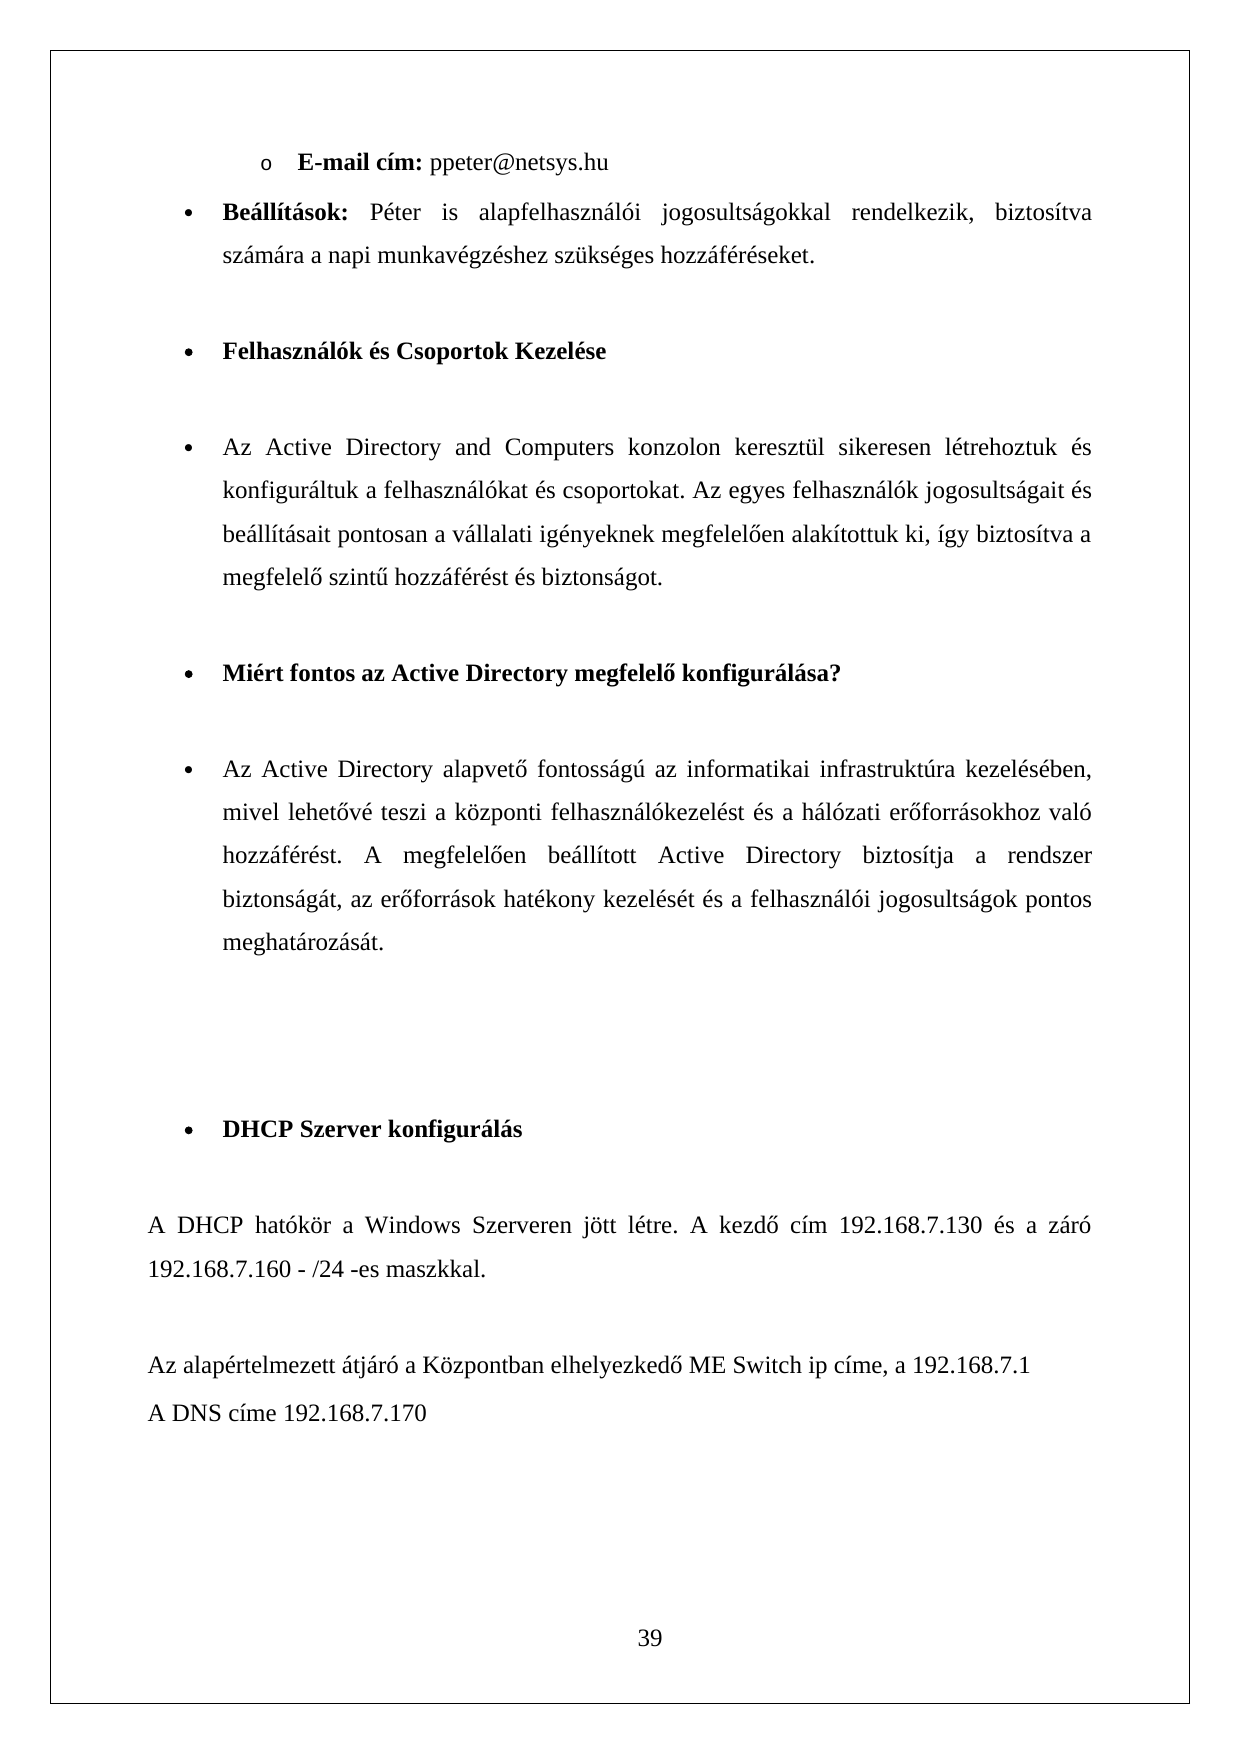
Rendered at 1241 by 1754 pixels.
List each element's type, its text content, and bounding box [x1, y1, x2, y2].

list E-mail cím: ppeter@netsys.hu [260, 147, 1093, 177]
list Az Active Directory and Computers konzolon keresztül sikeresen létrehoztuk és konfiguráltuk a felhasználókat és csoportokat. Az egyes felhasználók jogosultságait és beállításait pontosan a vállalati igényeknek megfelelően alakítottuk ki, így biztosítva a megfelelő szintű hozzáférést és biztonságot. [185, 432, 1093, 591]
text A DHCP hatókör a Windows Szerveren jött létre. A kezdő cím 192.168.7.130 és a záró 192.168.7.160 - /24 -es maszkkal. [147, 1211, 1093, 1282]
text Az alapértelmezett átjáró a Központban elhelyezkedő ME Switch ip címe, a 192.168.7.1 [147, 1350, 1093, 1379]
list Miért fontos az Active Directory megfelelő konfigurálása? [185, 658, 1093, 687]
list Felhasználók és Csoportok Kezelése [185, 336, 1093, 365]
list Beállítások: Péter is alapfelhasználói jogosultságokkal rendelkezik, biztosítva számára a napi munkavégzéshez szükséges hozzáféréseket. [185, 197, 1093, 269]
list Az Active Directory alapvető fontosságú az informatikai infrastruktúra kezelésében, mivel lehetővé teszi a központi felhasználókezelést és a hálózati erőforrásokhoz való hozzáférést. A megfelelően beállított Active Directory biztosítja a rendszer biztonságát, az erőforrások hatékony kezelését és a felhasználói jogosultságok pontos meghatározását. [185, 754, 1093, 956]
list DHCP Szerver konfigurálás [185, 1114, 1093, 1143]
text A DNS címe 192.168.7.170 [147, 1398, 1093, 1427]
